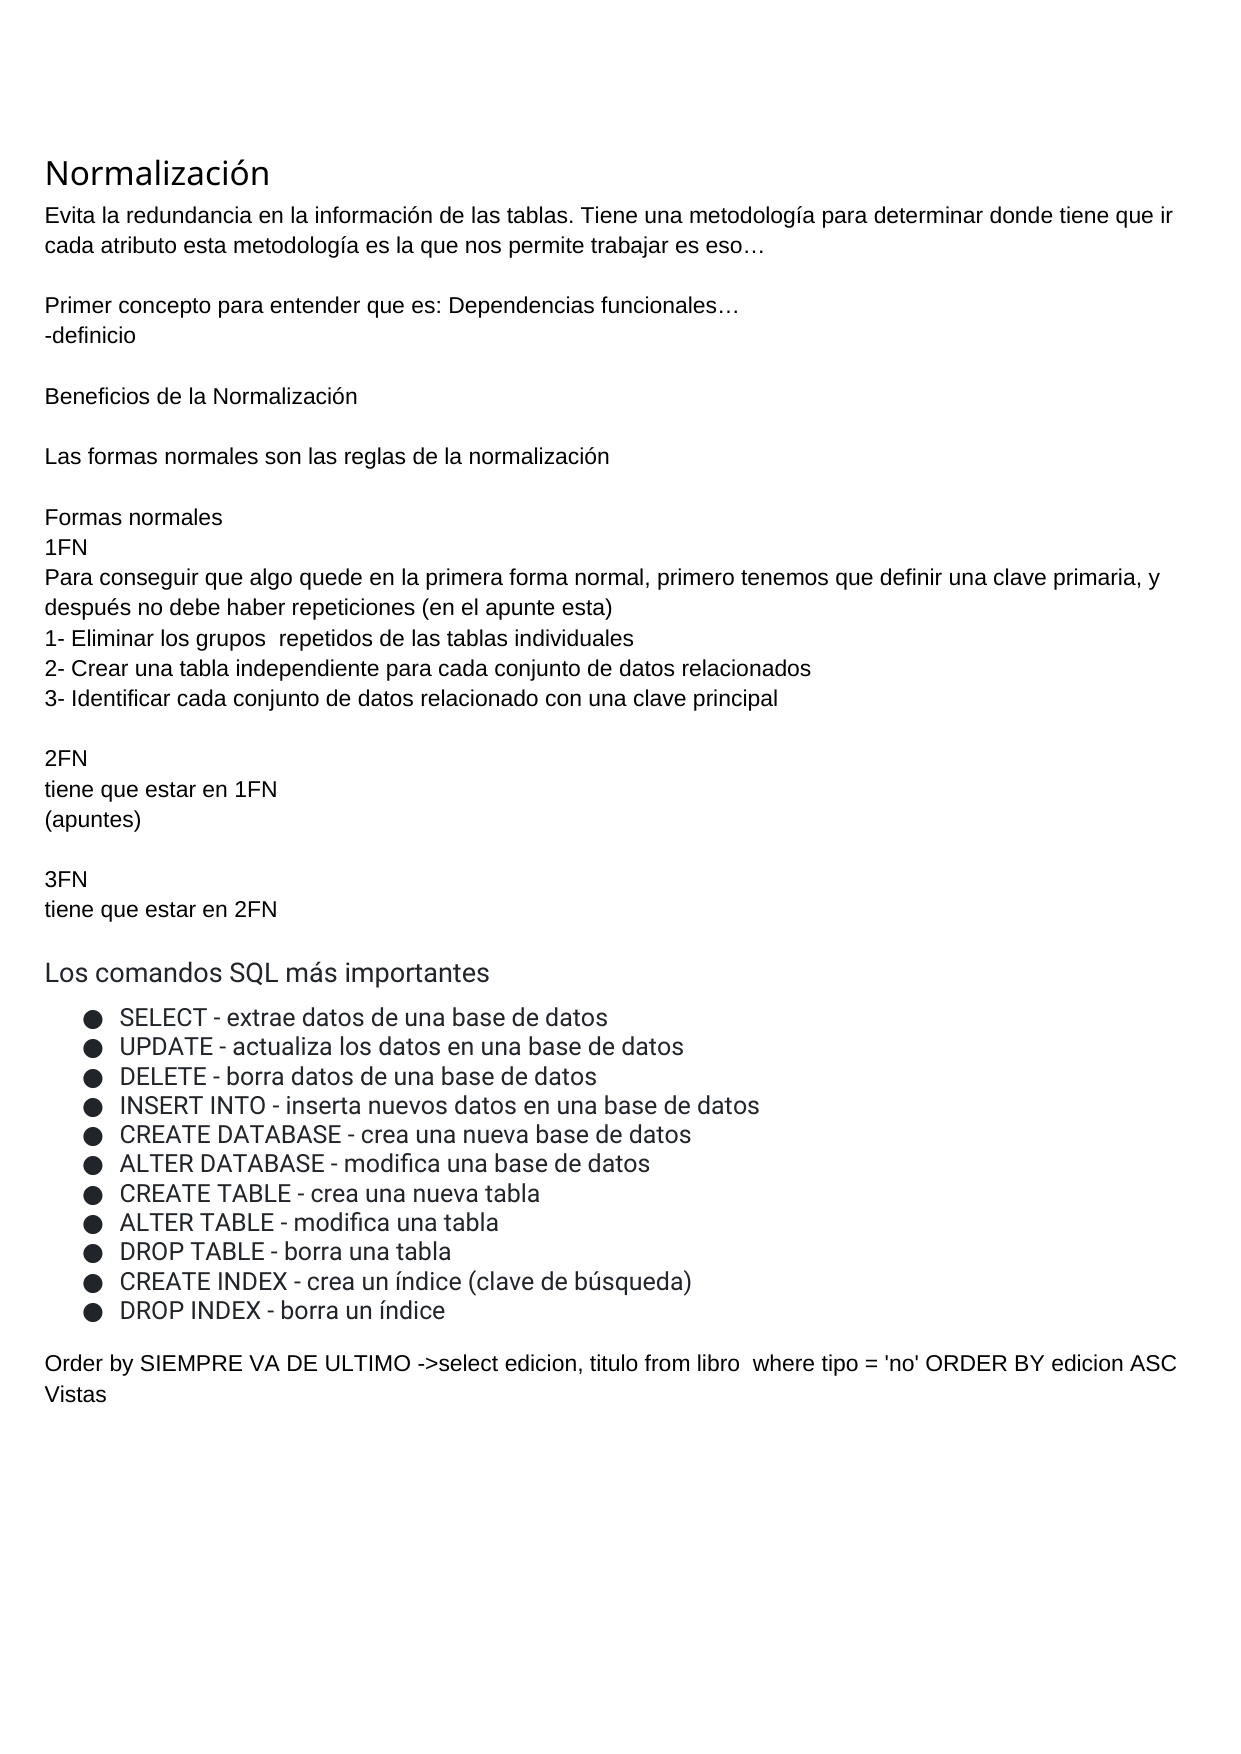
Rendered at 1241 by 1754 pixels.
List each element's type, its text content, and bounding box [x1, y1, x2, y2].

subtitle Los comandos SQL más importantes [44, 957, 1210, 989]
text Order by SIEMPRE VA DE ULTIMO ->select edicion, titulo from libro where tipo = 'no' ORDER BY edicion ASC [44, 1350, 1210, 1377]
list DROP INDEX - borra un índice [82, 1296, 1210, 1325]
text 2- Crear una tabla independiente para cada conjunto de datos relacionados [44, 655, 1210, 681]
text Formas normales [44, 504, 1210, 530]
text Vistas [44, 1381, 1210, 1407]
text 2FN [44, 745, 1210, 772]
text Las formas normales son las reglas de la normalización [44, 443, 1210, 470]
list SELECT - extrae datos de una base de datos [82, 1003, 1210, 1033]
text Para conseguir que algo quede en la primera forma normal, primero tenemos que definir una clave primaria, y después no debe haber repeticiones (en el apunte esta) [44, 564, 1210, 621]
list CREATE INDEX - crea un índice (clave de búsqueda) [82, 1267, 1210, 1296]
text Primer concepto para entender que es: Dependencias funcionales… [44, 292, 1210, 319]
list ALTER TABLE - modifica una tabla [82, 1208, 1210, 1237]
text 1FN [44, 534, 1210, 560]
text tiene que estar en 1FN [44, 776, 1210, 802]
text Evita la redundancia en la información de las tablas. Tiene una metodología para determinar donde tiene que ir cada atributo esta metodología es la que nos permite trabajar es eso… [44, 202, 1210, 258]
text 3- Identificar cada conjunto de datos relacionado con una clave principal [44, 685, 1210, 711]
list INSERT INTO - inserta nuevos datos en una base de datos [82, 1091, 1210, 1120]
list DELETE - borra datos de una base de datos [82, 1062, 1210, 1091]
text Beneficios de la Normalización [44, 383, 1210, 409]
text -definicio [44, 322, 1210, 349]
text tiene que estar en 2FN [44, 896, 1210, 923]
text (apuntes) [44, 806, 1210, 832]
list UPDATE - actualiza los datos en una base de datos [82, 1033, 1210, 1062]
title Normalización [44, 150, 1210, 195]
list ALTER DATABASE - modifica una base de datos [82, 1150, 1210, 1179]
list CREATE DATABASE - crea una nueva base de datos [82, 1120, 1210, 1150]
list CREATE TABLE - crea una nueva tabla [82, 1179, 1210, 1208]
text 3FN [44, 866, 1210, 893]
text 1- Eliminar los grupos repetidos de las tablas individuales [44, 624, 1210, 651]
list DROP TABLE - borra una tabla [82, 1237, 1210, 1267]
